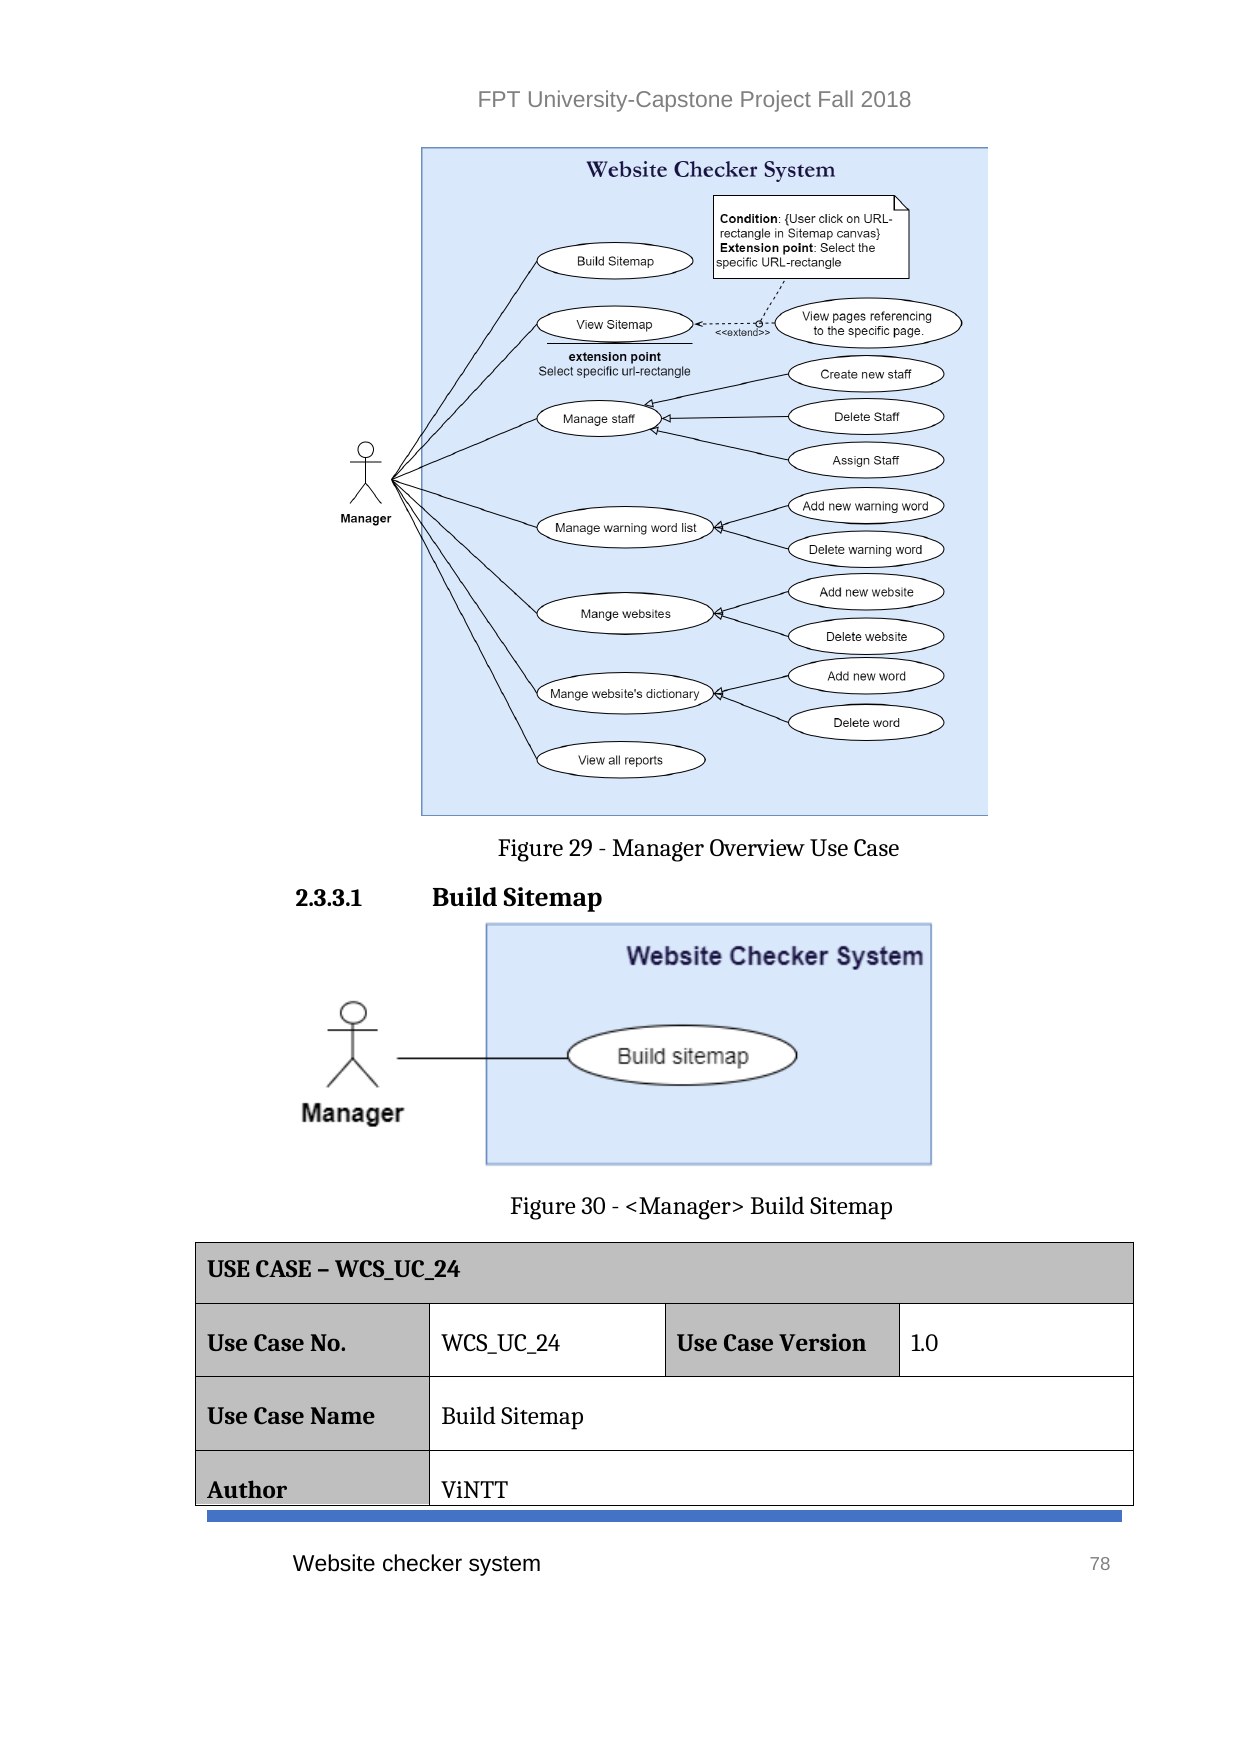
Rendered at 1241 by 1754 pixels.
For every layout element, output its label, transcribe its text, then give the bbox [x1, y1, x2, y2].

table_cell Use Case Version [666, 1304, 899, 1376]
table_cell Build Sitemap [430, 1377, 1133, 1450]
table_cell WCS_UC_24 [430, 1304, 665, 1376]
table_cell Use Case Name [196, 1377, 429, 1450]
picture [341, 147, 988, 816]
table_cell Author [196, 1451, 429, 1504]
table_cell ViNTT [430, 1451, 1133, 1504]
list Build Sitemap [295, 882, 1122, 913]
table_cell Use Case No. [196, 1304, 429, 1376]
table_cell 1.0 [900, 1304, 1133, 1376]
text Figure 30 - <Manager> Build Sitemap [207, 1192, 1122, 1221]
table_header USE CASE – WCS_UC_24 [196, 1243, 1133, 1303]
text Figure 29 - Manager Overview Use Case [275, 834, 1122, 863]
picture [295, 915, 940, 1174]
